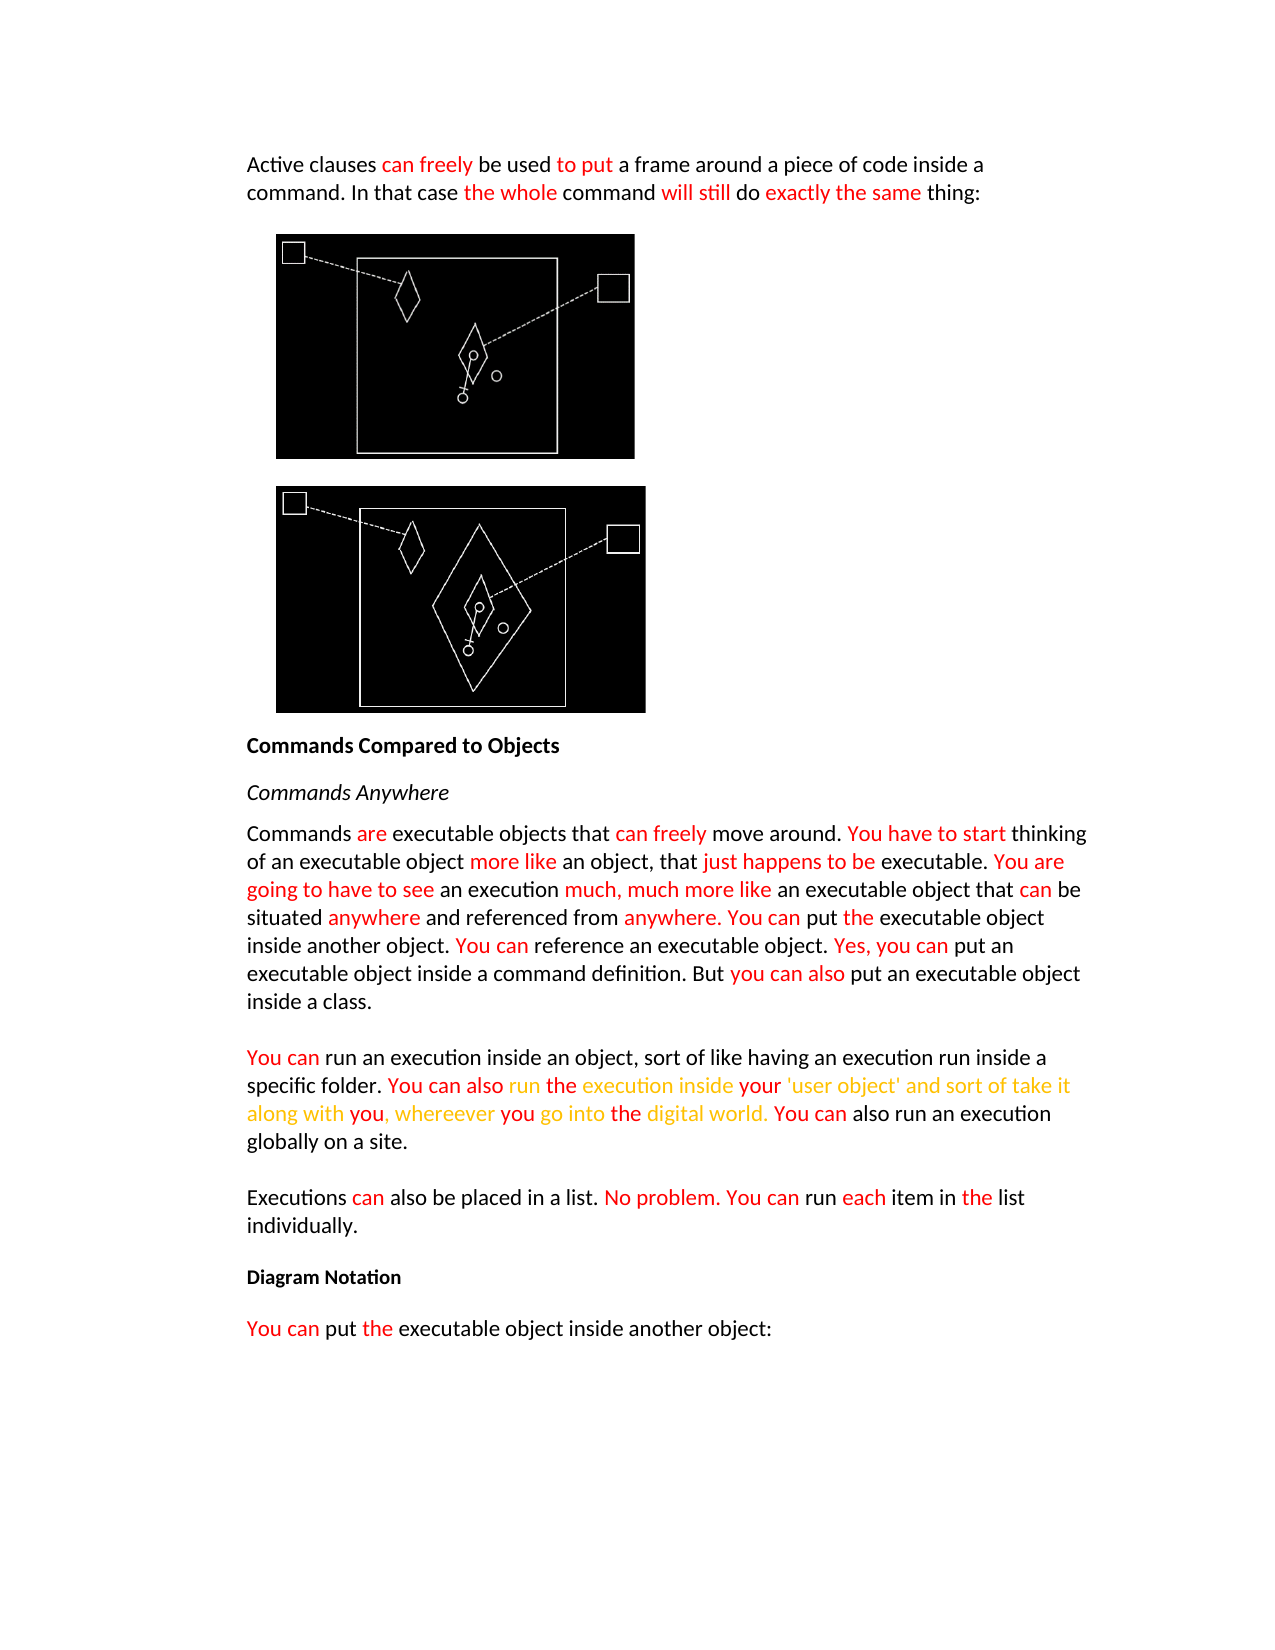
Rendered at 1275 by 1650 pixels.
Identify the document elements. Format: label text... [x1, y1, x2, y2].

text Active clauses can freely be used to put a frame around a piece of code inside a command. In that case the whole command will still do exactly the same thing: [247, 150, 1087, 206]
text You can run an execution inside an object, sort of like having an execution run inside a specific folder. You can also run the execution inside your 'user object' and sort of take it along with you, whereever you go into the digital world. You can also run an execution globally on a site. [247, 1043, 1087, 1155]
picture [276, 234, 635, 459]
picture [276, 486, 646, 713]
subtitle Commands Compared to Objects [247, 732, 1087, 759]
text Commands are executable objects that can freely move around. You have to start thinking of an executable object more like an object, that just happens to be executable. You are going to have to see an execution much, much more like an executable object that can be situated anywhere and referenced from anywhere. You can put the executable object inside another object. You can reference an executable object. Yes, you can put an executable object inside a command definition. But you can also put an executable object inside a class. [247, 819, 1087, 1015]
subtitle Diagram Notation [247, 1264, 1087, 1289]
subtitle Commands Anywhere [247, 778, 1087, 806]
text You can put the executable object inside another object: [247, 1314, 1087, 1343]
text Executions can also be placed in a list. No problem. You can run each item in the list individually. [247, 1183, 1087, 1239]
